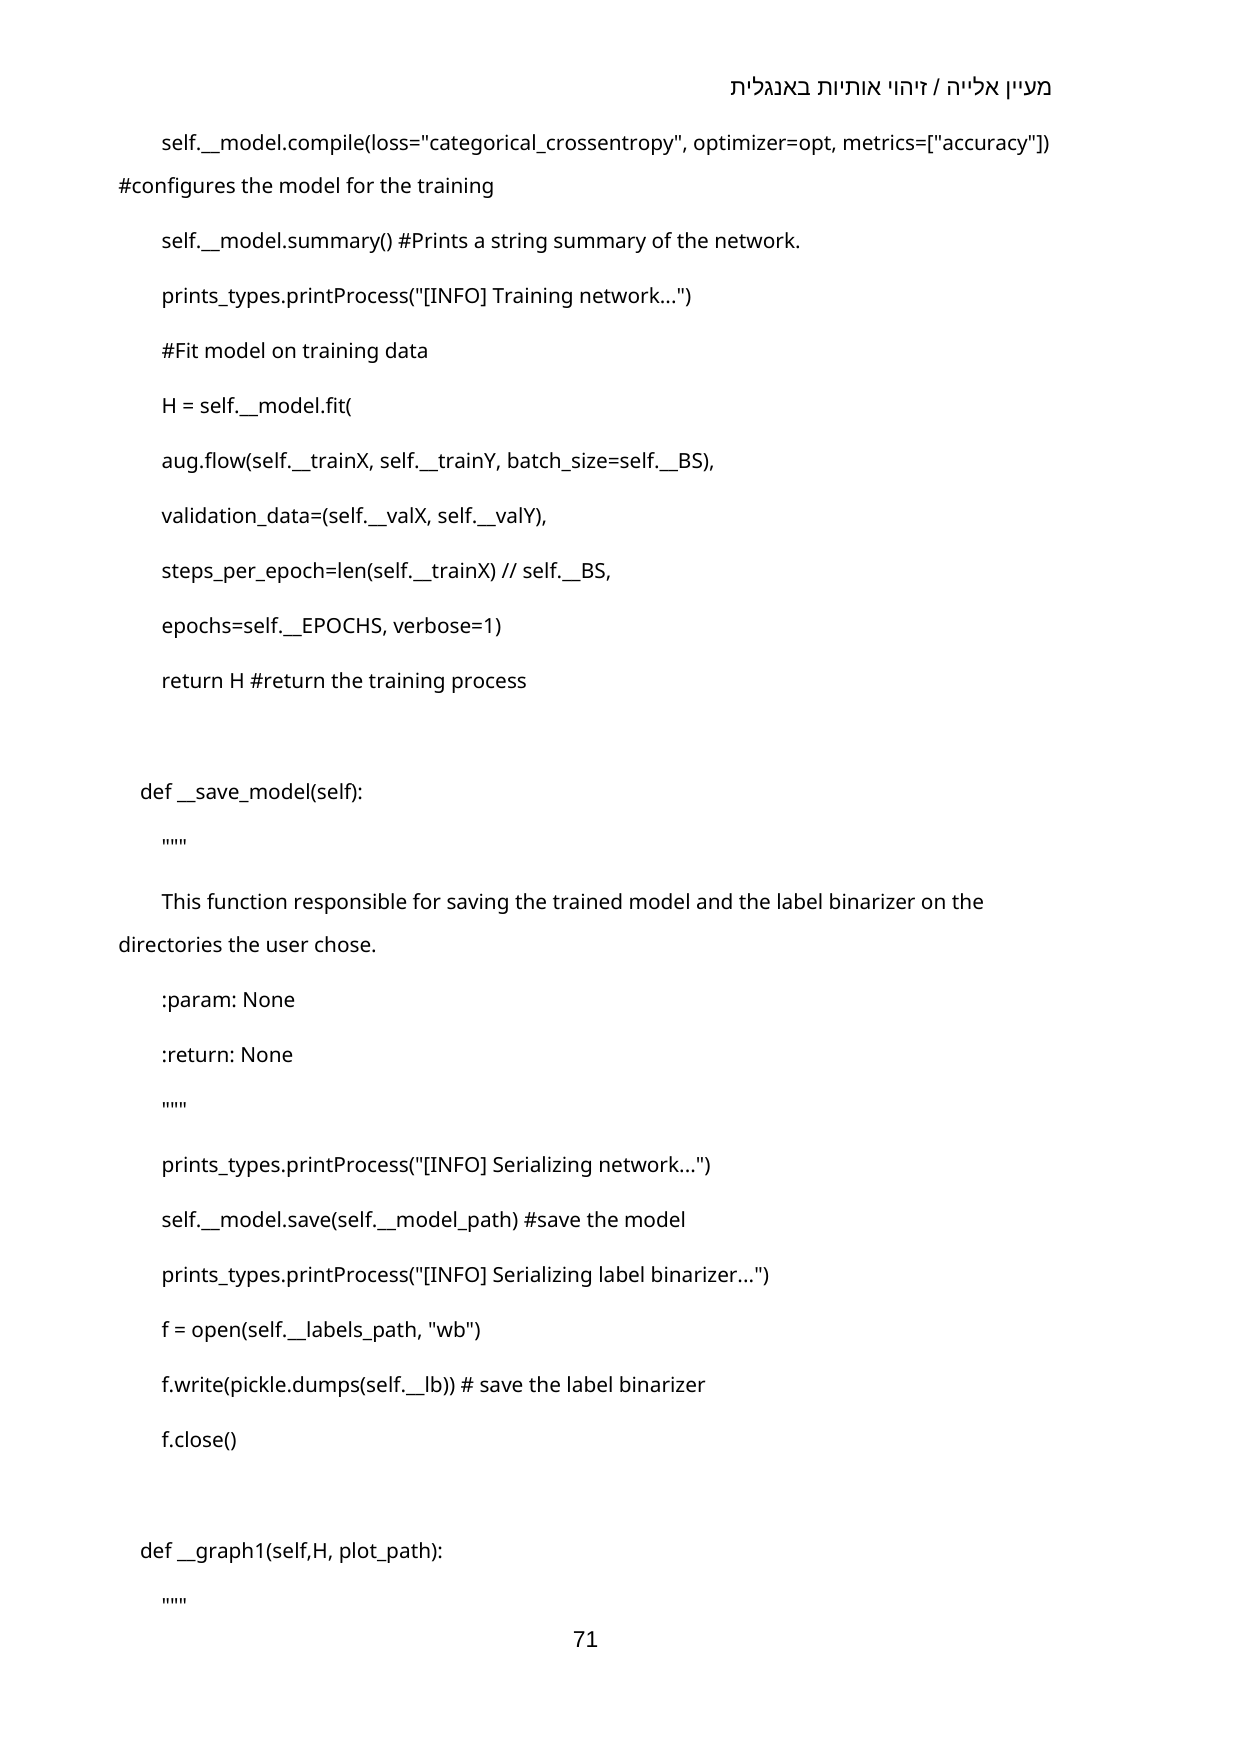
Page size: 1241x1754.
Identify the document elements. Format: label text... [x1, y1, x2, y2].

text self.__model.compile(loss="categorical_crossentropy", optimizer=opt, metrics=["accuracy"]) #configures the model for the training [118, 128, 1053, 199]
text steps_per_epoch=len(self.__trainX) // self.__BS, [118, 556, 1053, 585]
text prints_types.printProcess("[INFO] Serializing label binarizer...") [118, 1260, 1053, 1289]
text H = self.__model.fit( [118, 391, 1053, 419]
text f = open(self.__labels_path, "wb") [118, 1315, 1053, 1344]
text f.close() [118, 1426, 1053, 1454]
text return H #return the training process [118, 667, 1053, 695]
text validation_data=(self.__valX, self.__valY), [118, 501, 1053, 530]
text """ [118, 832, 1053, 860]
text This function responsible for saving the trained model and the label binarizer on the directories the user chose. [118, 887, 1053, 958]
text def __graph1(self,H, plot_path): [118, 1536, 1053, 1564]
text aug.flow(self.__trainX, self.__trainY, batch_size=self.__BS), [118, 446, 1053, 475]
text epochs=self.__EPOCHS, verbose=1) [118, 612, 1053, 640]
text self.__model.save(self.__model_path) #save the model [118, 1205, 1053, 1234]
text """ [118, 1095, 1053, 1123]
text prints_types.printProcess("[INFO] Training network...") [118, 281, 1053, 309]
text :param: None [118, 985, 1053, 1013]
text #Fit model on training data [118, 336, 1053, 364]
text :return: None [118, 1040, 1053, 1068]
text prints_types.printProcess("[INFO] Serializing network...") [118, 1150, 1053, 1178]
text f.write(pickle.dumps(self.__lb)) # save the label binarizer [118, 1371, 1053, 1399]
text def __save_model(self): [118, 777, 1053, 805]
text """ [118, 1591, 1053, 1619]
text self.__model.summary() #Prints a string summary of the network. [118, 226, 1053, 254]
